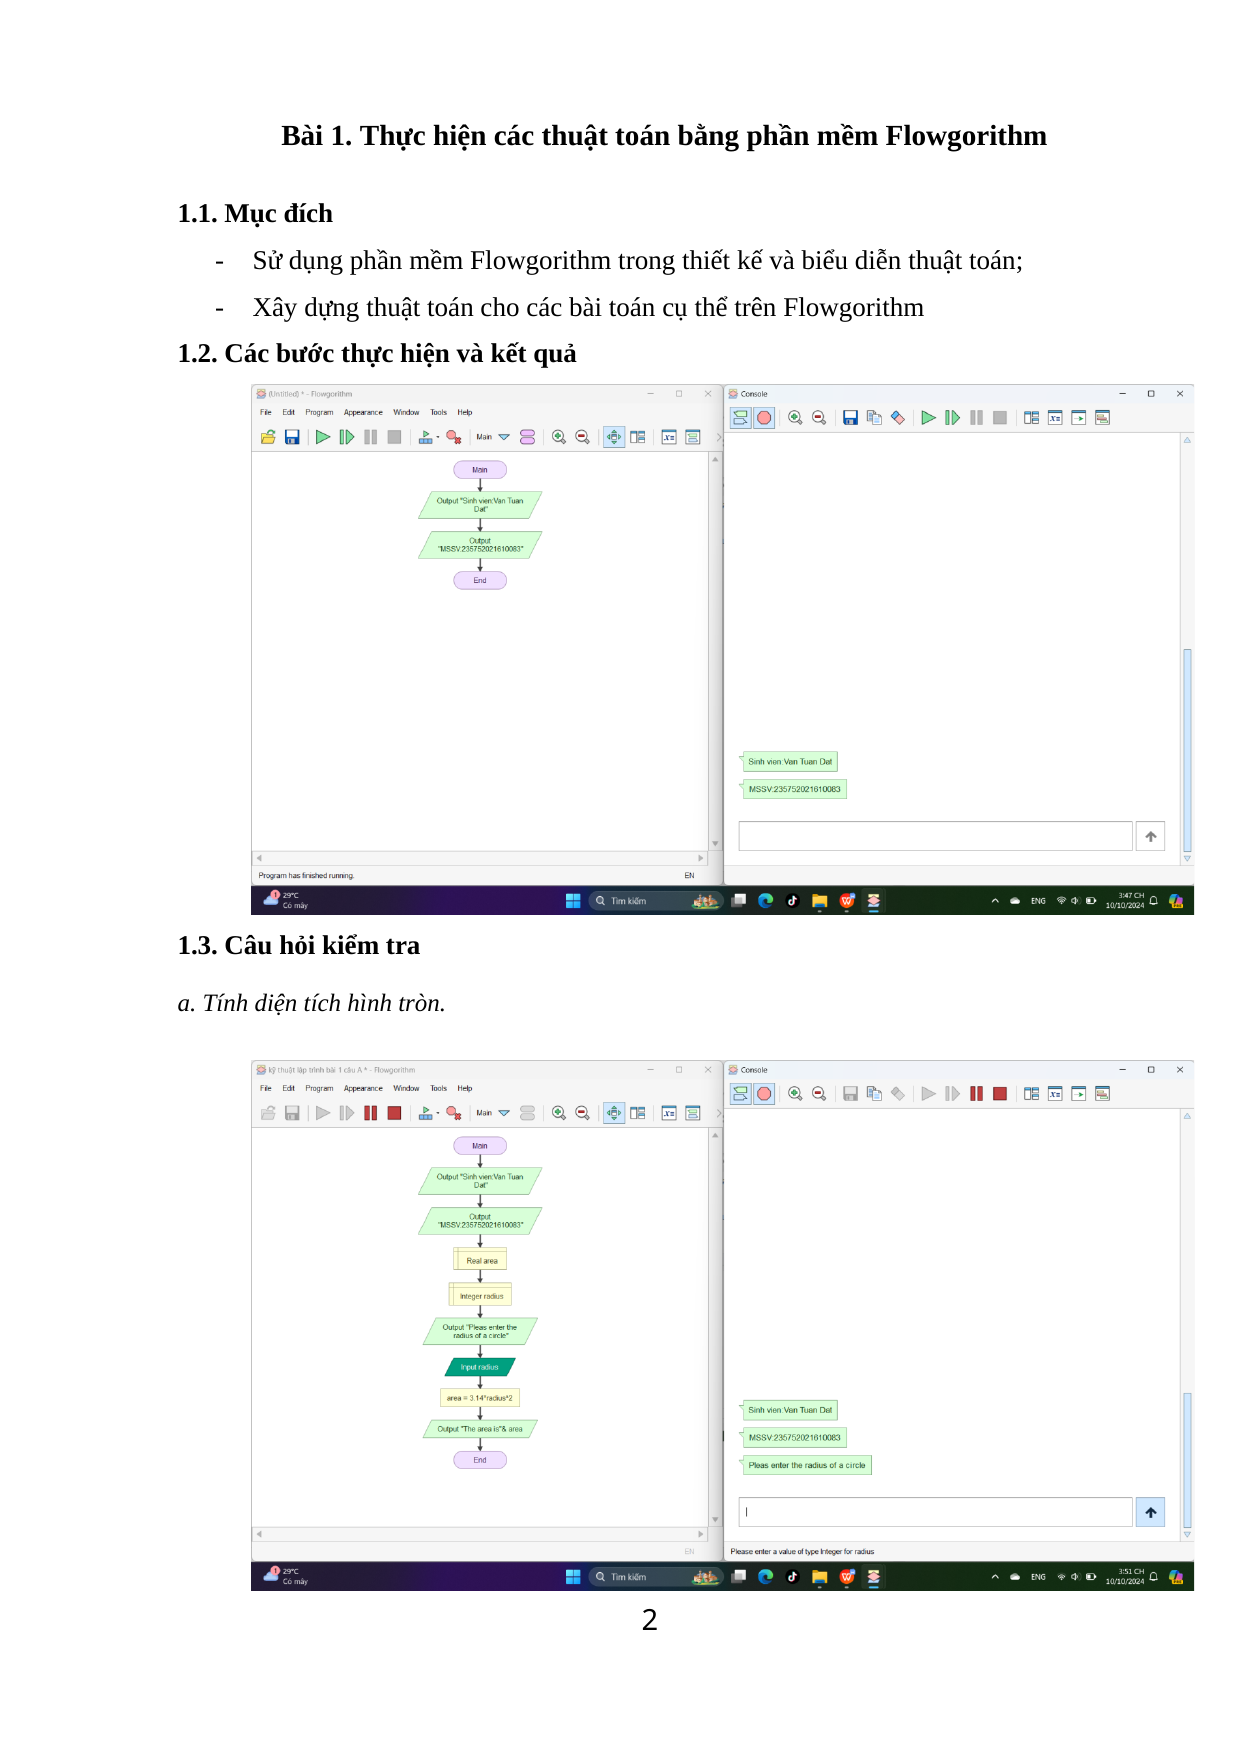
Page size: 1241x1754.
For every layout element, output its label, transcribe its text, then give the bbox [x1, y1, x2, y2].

list Sử dụng phần mềm Flowgorithm trong thiết kế và biểu diễn thuật toán; [215, 244, 1122, 275]
subtitle Bài 1. Thực hiện các thuật toán bằng phần mềm Flowgorithm [207, 118, 1122, 152]
list Mục đích [177, 198, 1122, 229]
list Xây dựng thuật toán cho các bài toán cụ thể trên Flowgorithm [215, 291, 1122, 322]
picture [251, 1060, 1195, 1591]
list Câu hỏi kiểm tra [177, 929, 1122, 960]
list Các bước thực hiện và kết quả [177, 338, 1122, 369]
picture [251, 384, 1195, 915]
text a. Tính diện tích hình tròn. [177, 988, 1122, 1017]
